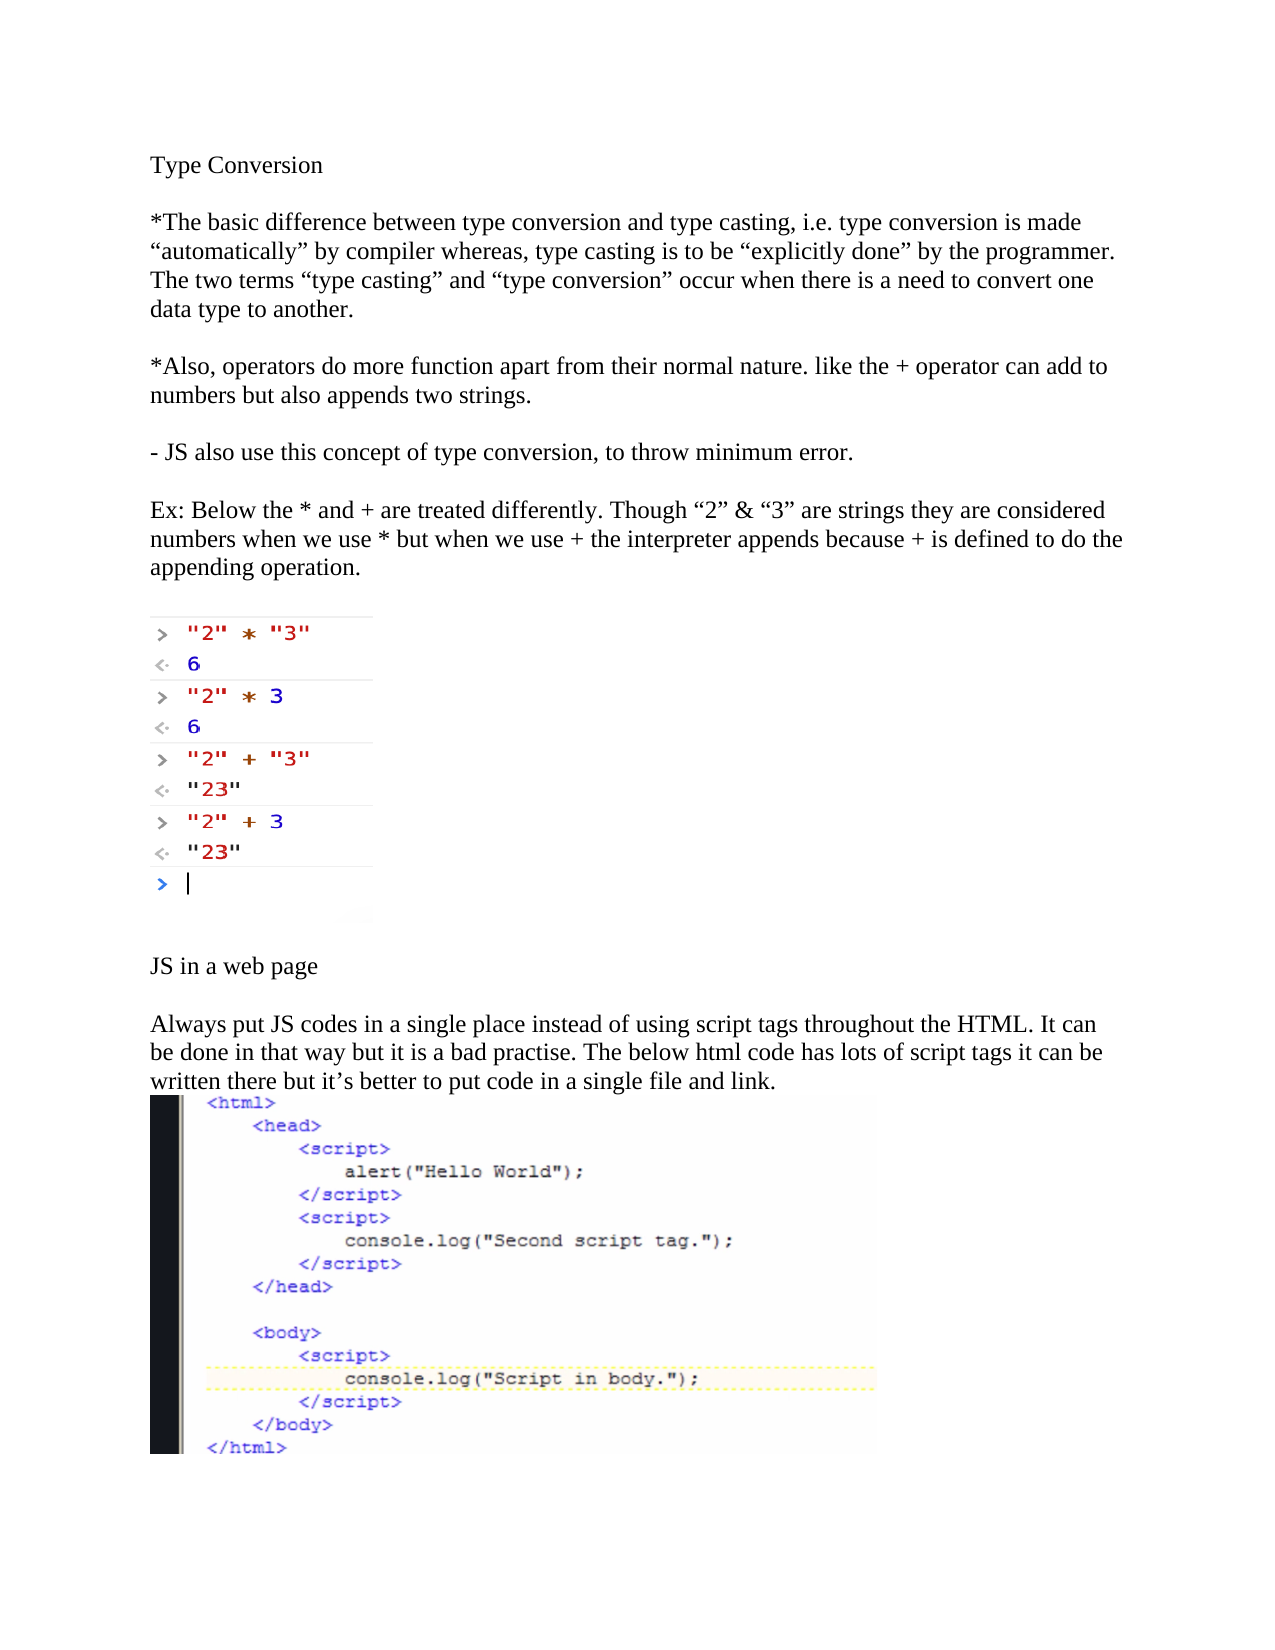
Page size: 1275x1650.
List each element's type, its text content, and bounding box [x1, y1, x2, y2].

text Type Conversion [150, 150, 1125, 179]
text Always put JS codes in a single place instead of using script tags throughout the HTML. It can be done in that way but it is a bad practise. The below html code has lots of script tags it can be written there but it’s better to put code in a single file and link. [150, 1009, 1125, 1095]
picture [150, 1095, 878, 1454]
text Ex: Below the * and + are treated differently. Though “2” & “3” are strings they are considered numbers when we use * but when we use + the interpreter appends because + is defined to do the appending operation. [150, 495, 1125, 581]
text *The basic difference between type conversion and type casting, i.e. type conversion is made “automatically” by compiler whereas, type casting is to be “explicitly done” by the programmer. The two terms “type casting” and “type conversion” occur when there is a need to convert one data type to another. [150, 207, 1125, 322]
text *Also, operators do more function apart from their normal nature. like the + operator can add to numbers but also appends two strings. [150, 351, 1125, 409]
text JS in a web page [150, 951, 1125, 980]
text - JS also use this concept of type conversion, to throw minimum error. [150, 437, 1125, 466]
picture [150, 610, 373, 923]
